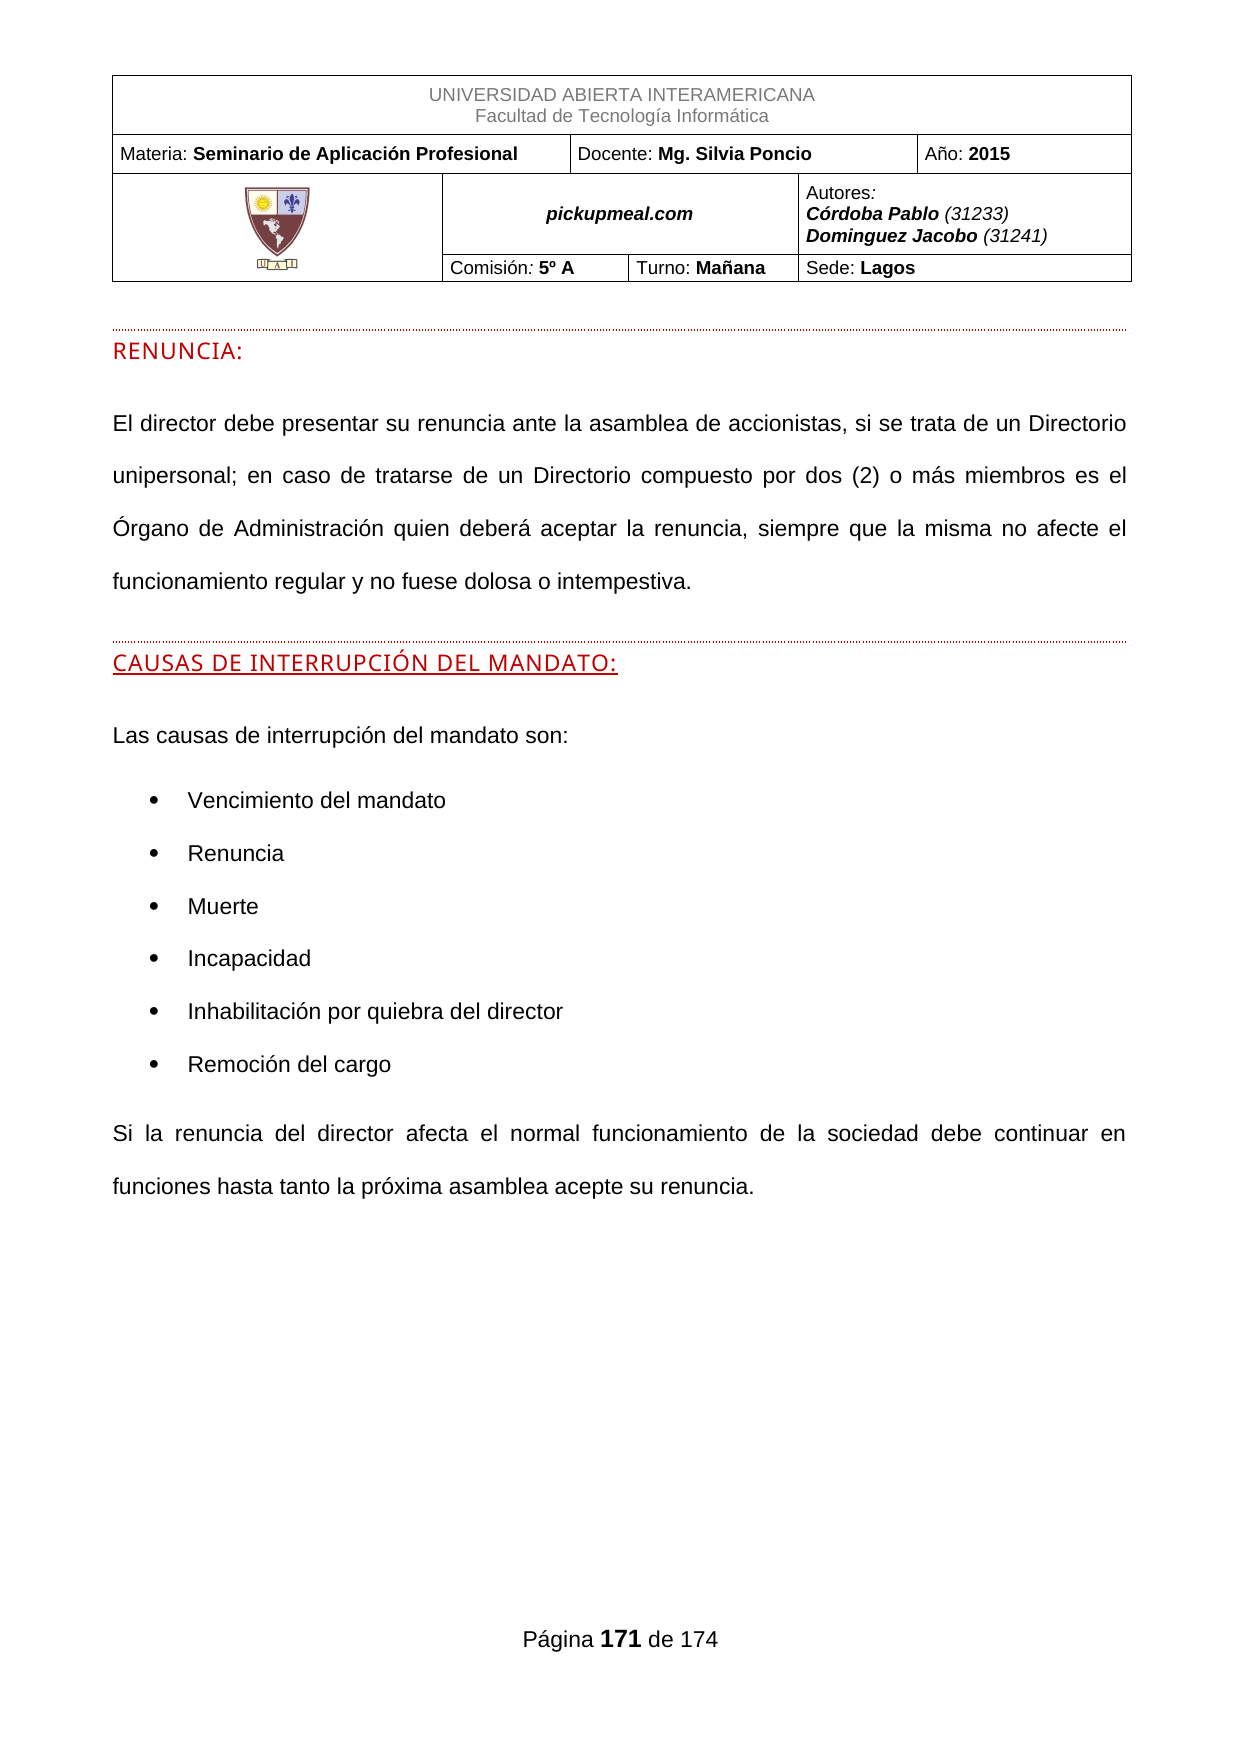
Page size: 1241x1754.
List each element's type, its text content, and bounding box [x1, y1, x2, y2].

text El director debe presentar su renuncia ante la asamblea de accionistas, si se trata de un Directorio unipersonal; en caso de tratarse de un Directorio compuesto por dos (2) o más miembros es el Órgano de Administración quien deberá aceptar la renuncia, siempre que la misma no afecte el funcionamiento regular y no fuese dolosa o intempestiva. [112, 409, 1128, 594]
list Remoción del cargo [150, 1051, 1128, 1077]
list Vencimiento del mandato [150, 787, 1128, 813]
picture [230, 182, 325, 273]
list Renuncia [150, 840, 1128, 866]
list Inhabilitación por quiebra del director [150, 998, 1128, 1024]
text Las causas de interrupción del mandato son: [112, 722, 1128, 748]
list Muerte [150, 893, 1128, 919]
list Incapacidad [150, 945, 1128, 972]
text Si la renuncia del director afecta el normal funcionamiento de la sociedad debe continuar en funciones hasta tanto la próxima asamblea acepte su renuncia. [112, 1120, 1128, 1199]
subtitle Renuncia: [112, 329, 1128, 366]
subtitle Causas de interrupción del mandato: [112, 641, 1128, 678]
